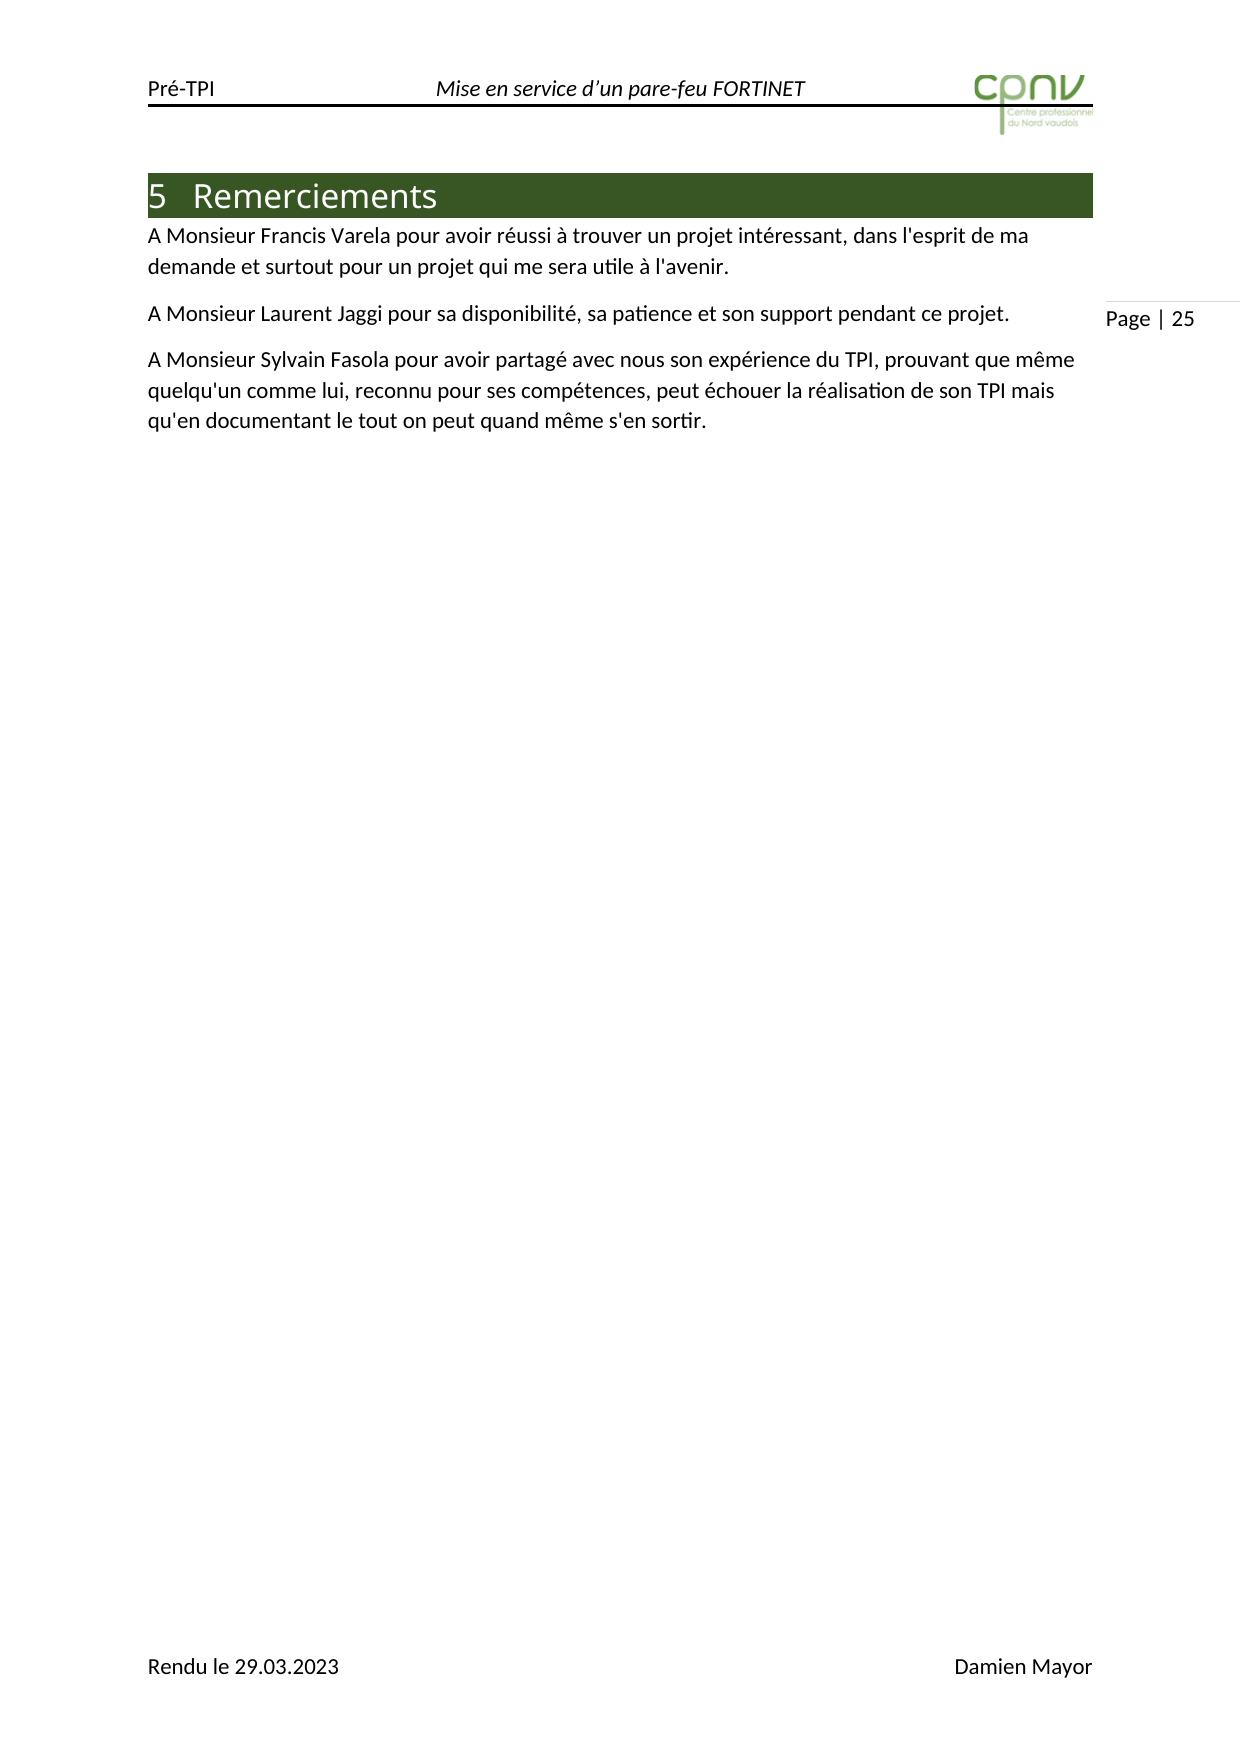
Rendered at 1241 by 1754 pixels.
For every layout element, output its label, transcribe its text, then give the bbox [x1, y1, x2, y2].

text A Monsieur Francis Varela pour avoir réussi à trouver un projet intéressant, dans l'esprit de ma demande et surtout pour un projet qui me sera utile à l'avenir. [148, 222, 1093, 280]
subtitle Remerciements [148, 173, 1093, 218]
text A Monsieur Sylvain Fasola pour avoir partagé avec nous son expérience du TPI, prouvant que même quelqu'un comme lui, reconnu pour ses compétences, peut échouer la réalisation de son TPI mais qu'en documentant le tout on peut quand même s'en sortir. [148, 346, 1093, 434]
text A Monsieur Laurent Jaggi pour sa disponibilité, sa patience et son support pendant ce projet. [148, 299, 1093, 327]
